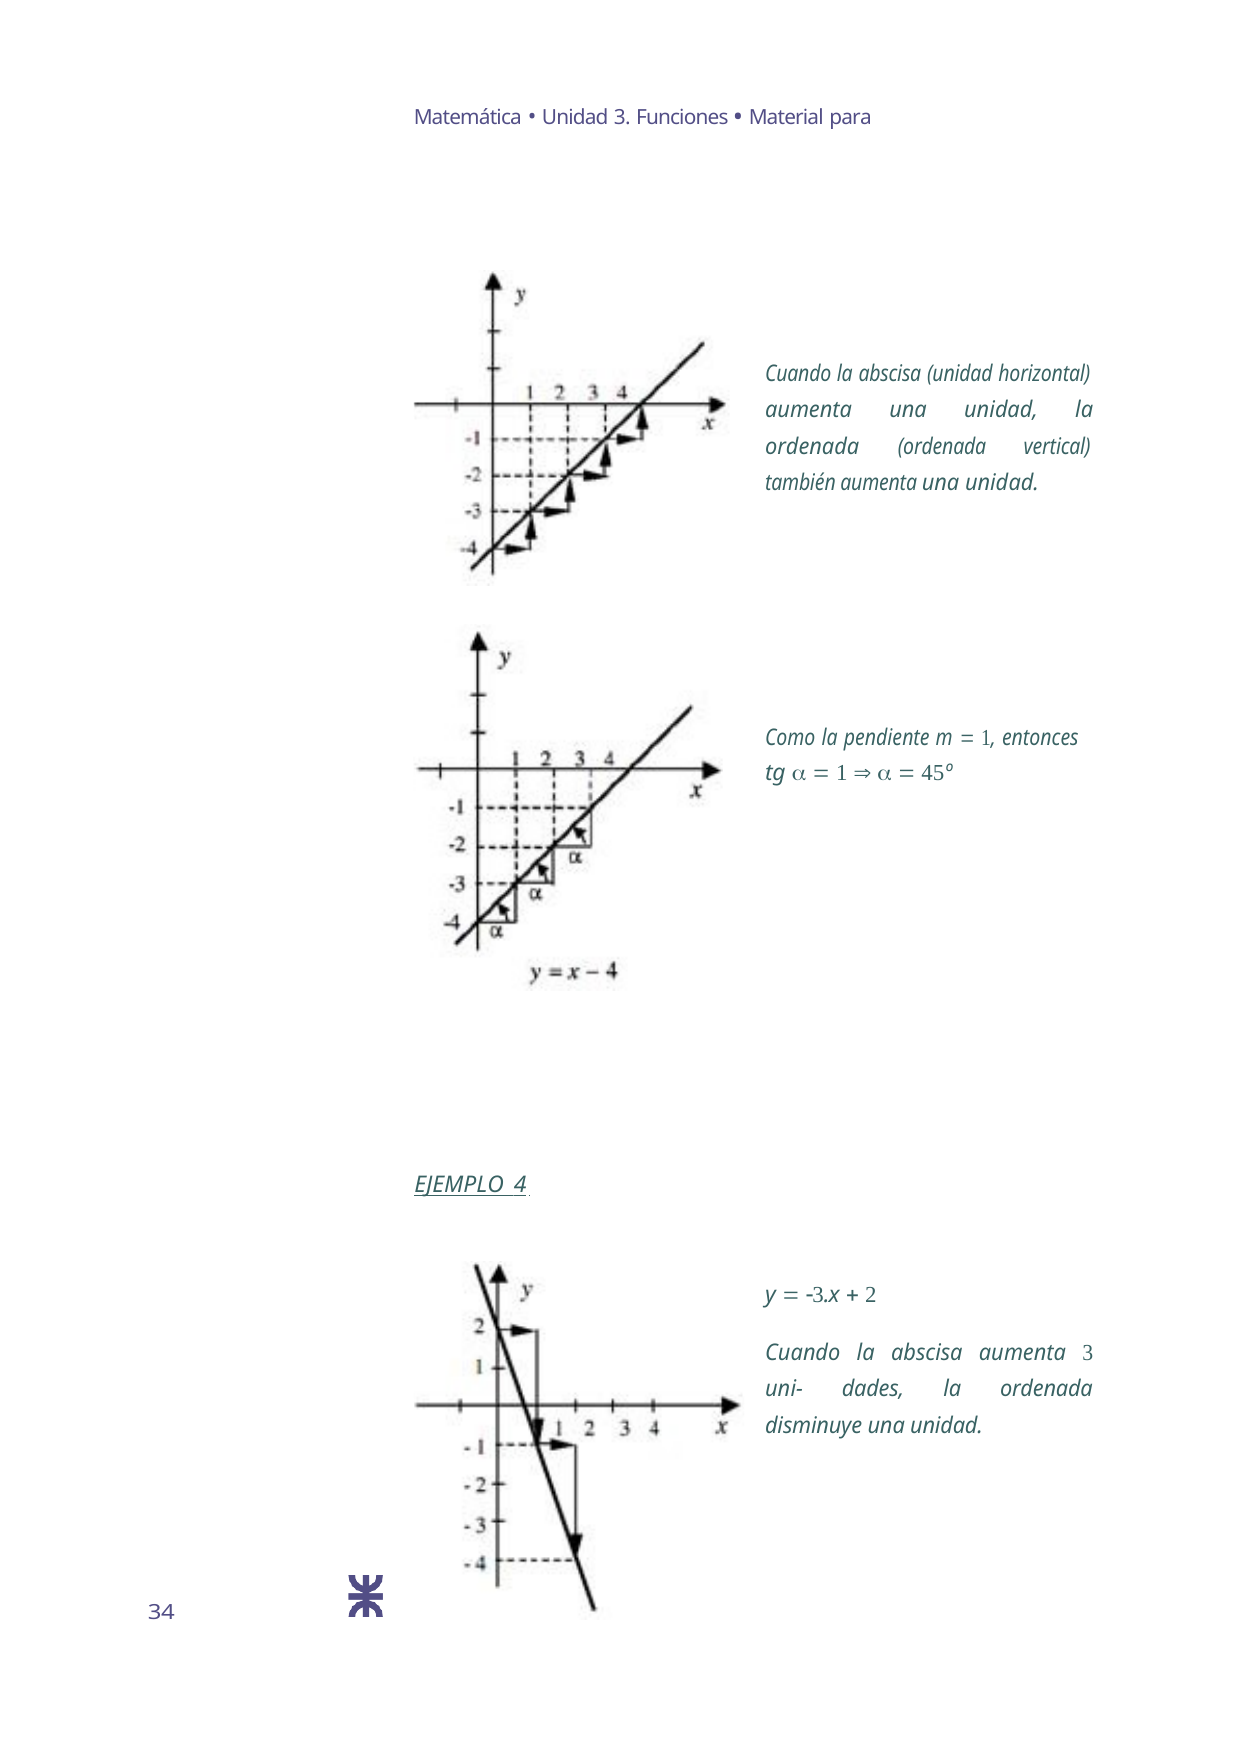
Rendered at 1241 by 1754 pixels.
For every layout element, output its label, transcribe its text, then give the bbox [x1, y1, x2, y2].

picture [413, 270, 730, 586]
text Cuando la abscisa aumenta  uni- dades, la ordenada disminuye una unidad. [765, 1336, 1093, 1440]
text y  .x   [765, 1278, 1126, 1309]
picture [348, 1575, 383, 1617]
picture [413, 624, 723, 991]
picture [413, 1261, 745, 1620]
text EJEMPLO 4 [214, 1168, 729, 1200]
text Cuando la abscisa (unidad horizontal) aumenta una unidad, la ordenada (ordenada vertical) también aumenta una unidad. [765, 357, 1093, 497]
text Como la pendiente m  , entonces tg       º [765, 721, 1081, 787]
